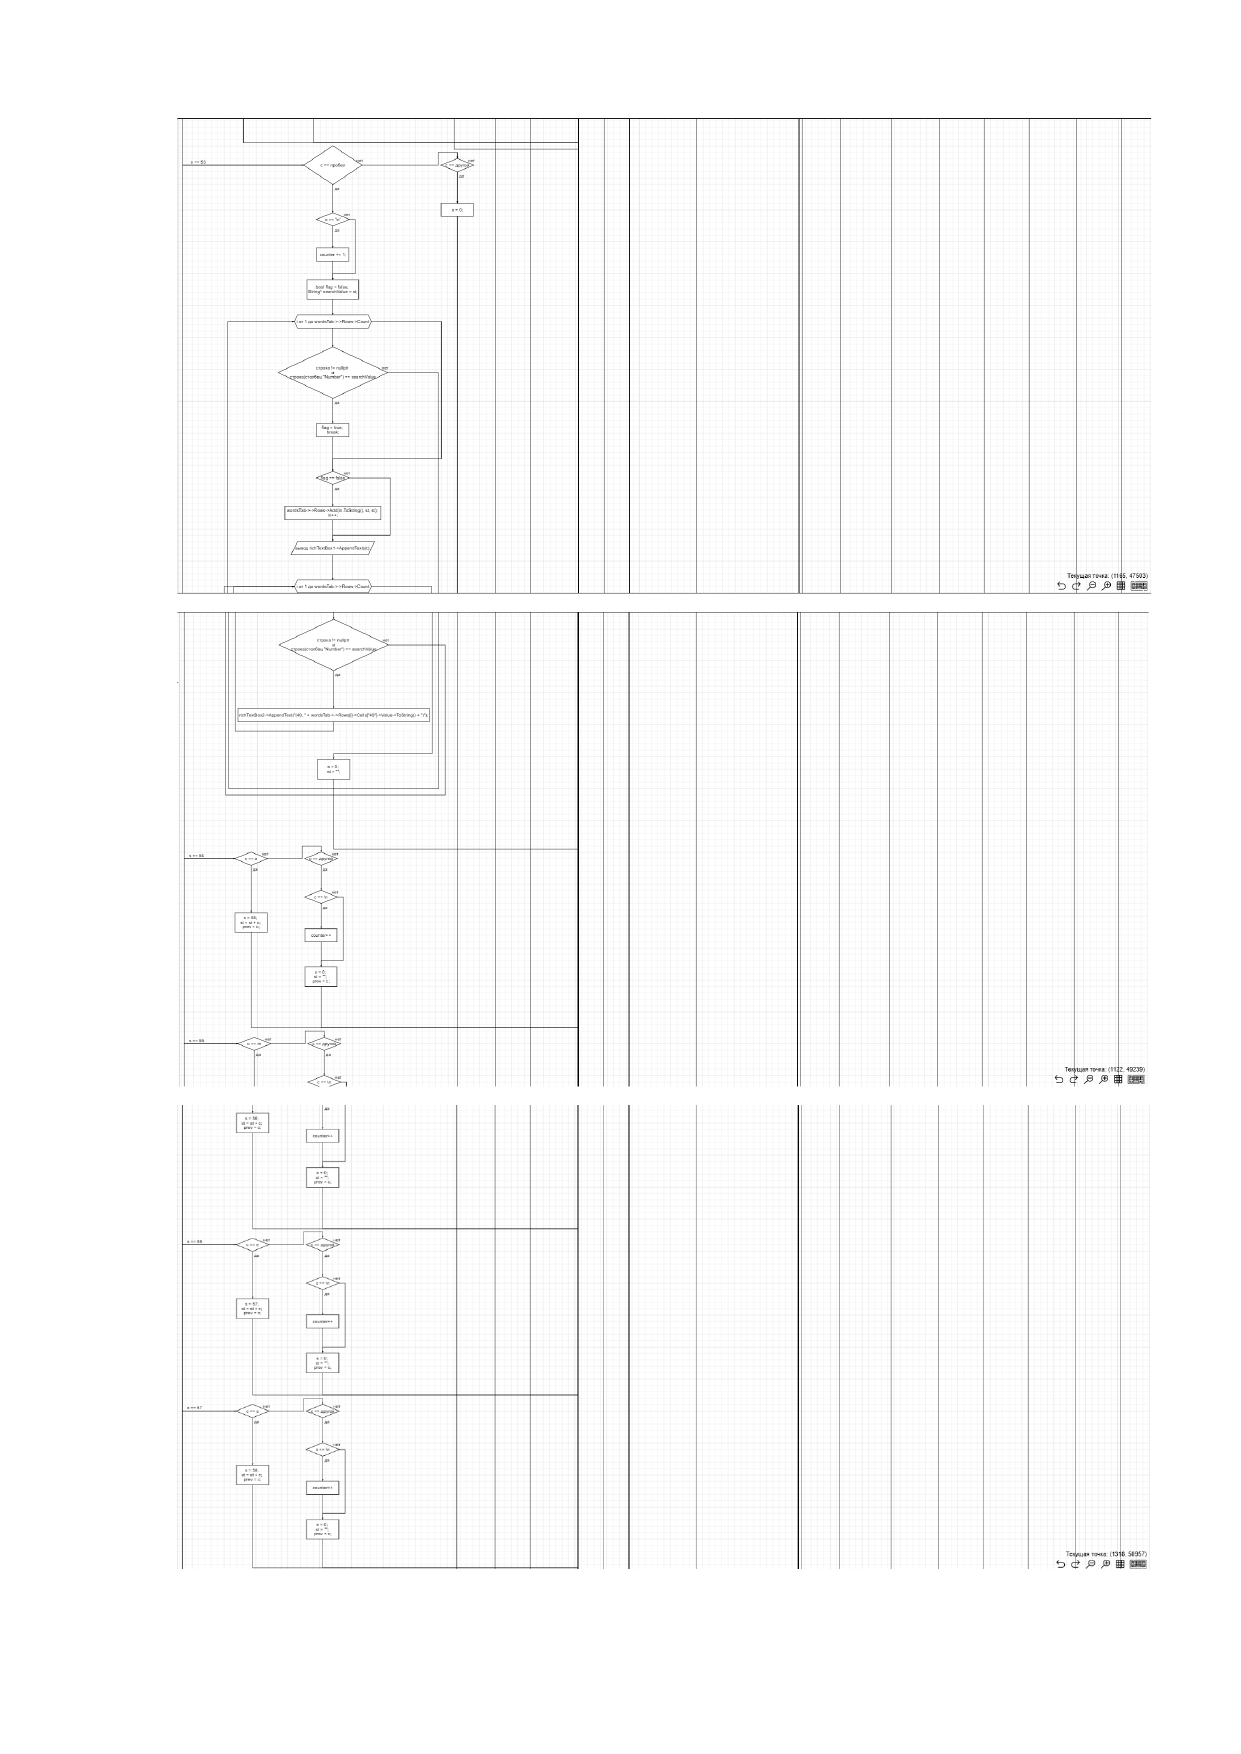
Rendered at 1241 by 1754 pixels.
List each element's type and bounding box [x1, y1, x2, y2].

picture [177, 118, 1152, 594]
picture [177, 1105, 1150, 1569]
picture [177, 612, 1149, 1087]
